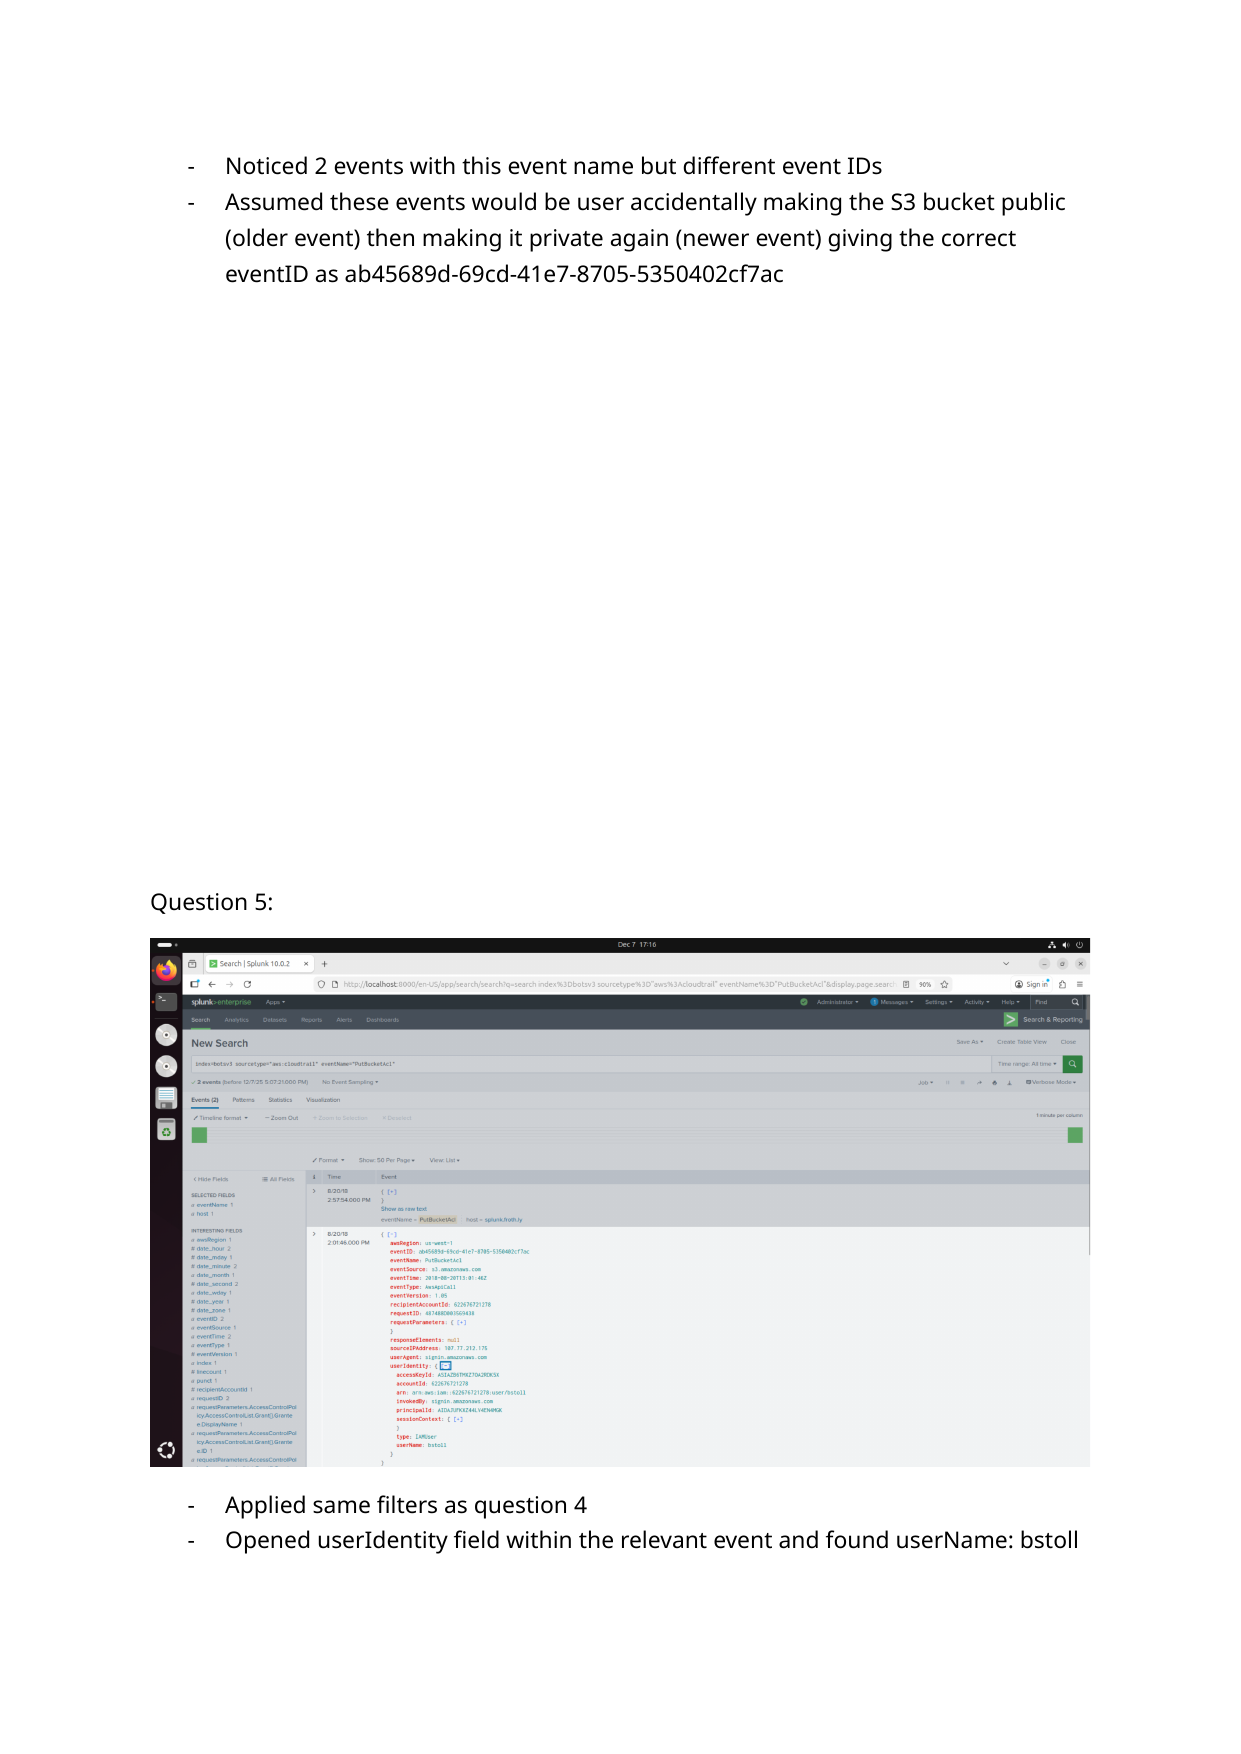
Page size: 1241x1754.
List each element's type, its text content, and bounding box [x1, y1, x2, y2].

list Opened userIdentity field within the relevant event and found userName: bstoll [187, 1524, 1090, 1556]
text Question 5: [150, 885, 1090, 917]
list Noticed 2 events with this event name but different event IDs [187, 150, 1090, 181]
picture [150, 938, 1091, 1467]
list Applied same filters as question 4 [187, 1488, 1090, 1520]
list Assumed these events would be user accidentally making the S3 bucket public (older event) then making it private again (newer event) giving the correct eventID as ab45689d-69cd-41e7-8705-5350402cf7ac [187, 186, 1090, 289]
